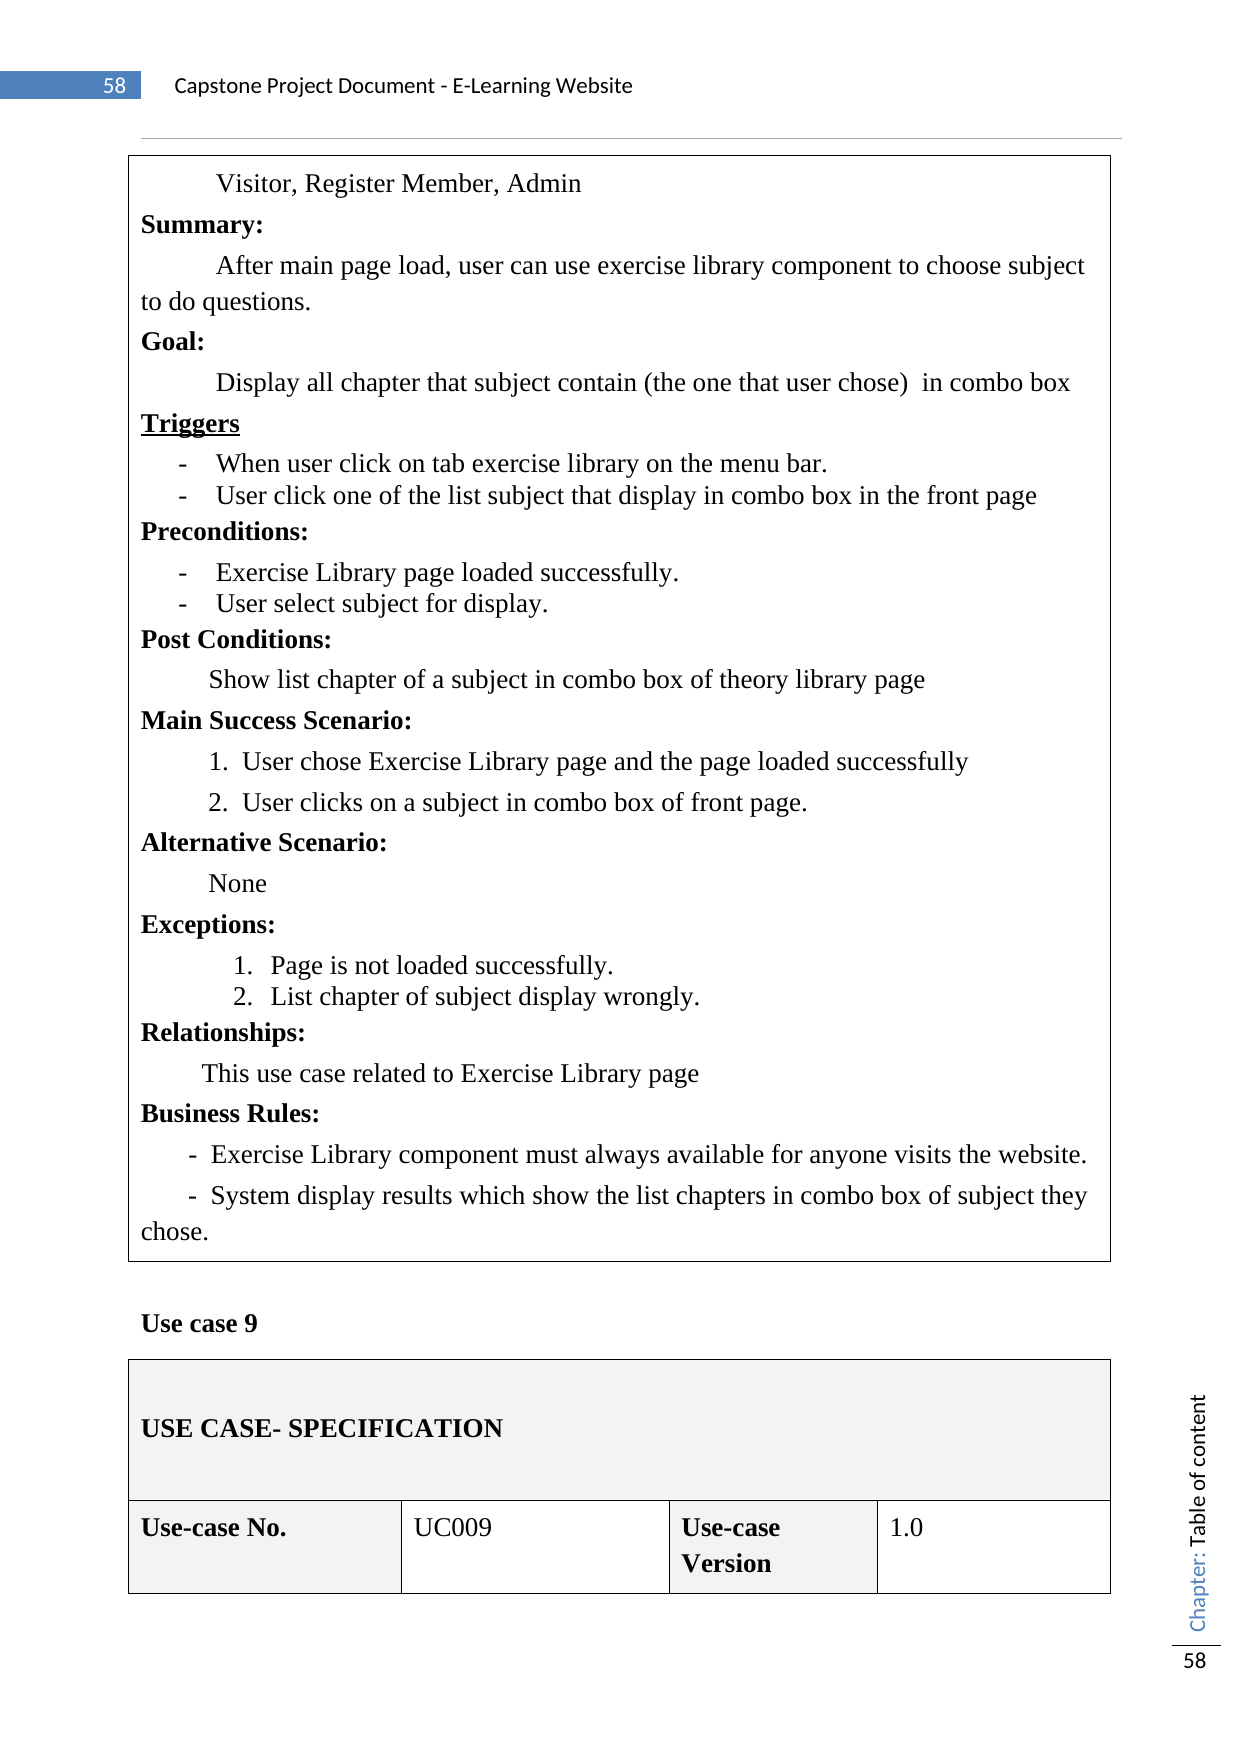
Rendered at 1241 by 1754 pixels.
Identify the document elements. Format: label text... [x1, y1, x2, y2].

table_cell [129, 156, 1110, 1261]
table_cell Use-case Version [670, 1501, 877, 1593]
table_cell 1.0 [878, 1501, 1110, 1593]
table_cell UC009 [402, 1501, 669, 1593]
text Use case 9 [141, 1307, 1122, 1339]
table_header USE CASE- SPECIFICATION [129, 1360, 1110, 1499]
table_cell Use-case No. [129, 1501, 401, 1593]
